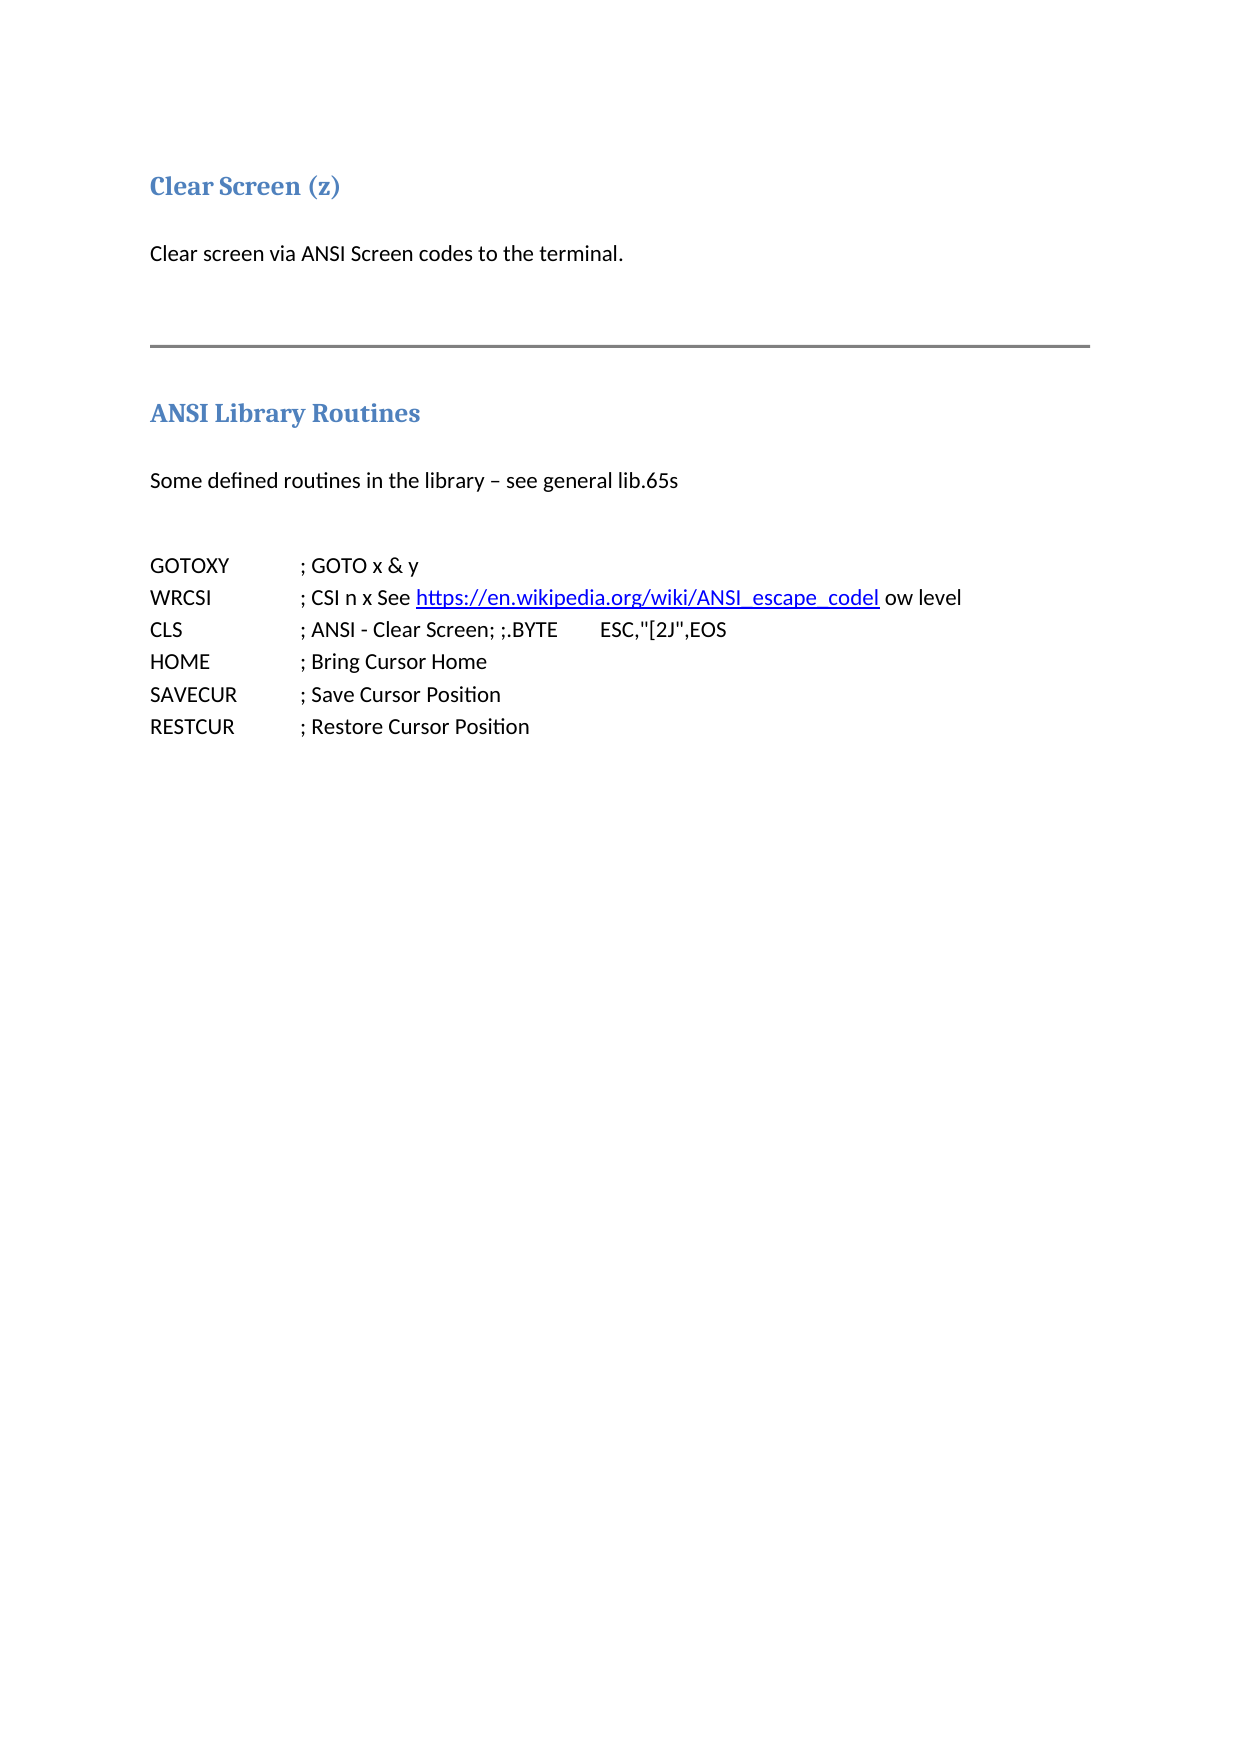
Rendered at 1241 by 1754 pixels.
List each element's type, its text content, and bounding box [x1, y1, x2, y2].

text GOTOXY ; GOTO x & y WRCSI ; CSI n x See https://en.wikipedia.org/wiki/ANSI_escape_codel ow level CLS ; ANSI - Clear Screen; ;.BYTE ESC,"[2J",EOS HOME ; Bring Cursor Home SAVECUR ; Save Cursor Position RESTCUR ; Restore Cursor Position [150, 519, 1090, 740]
subtitle Clear Screen (z) [150, 171, 1090, 202]
subtitle ANSI Library Routines [150, 398, 1090, 429]
text Clear screen via ANSI Screen codes to the terminal. [150, 207, 1090, 267]
text Some defined routines in the library – see general lib.65s [150, 433, 1090, 494]
